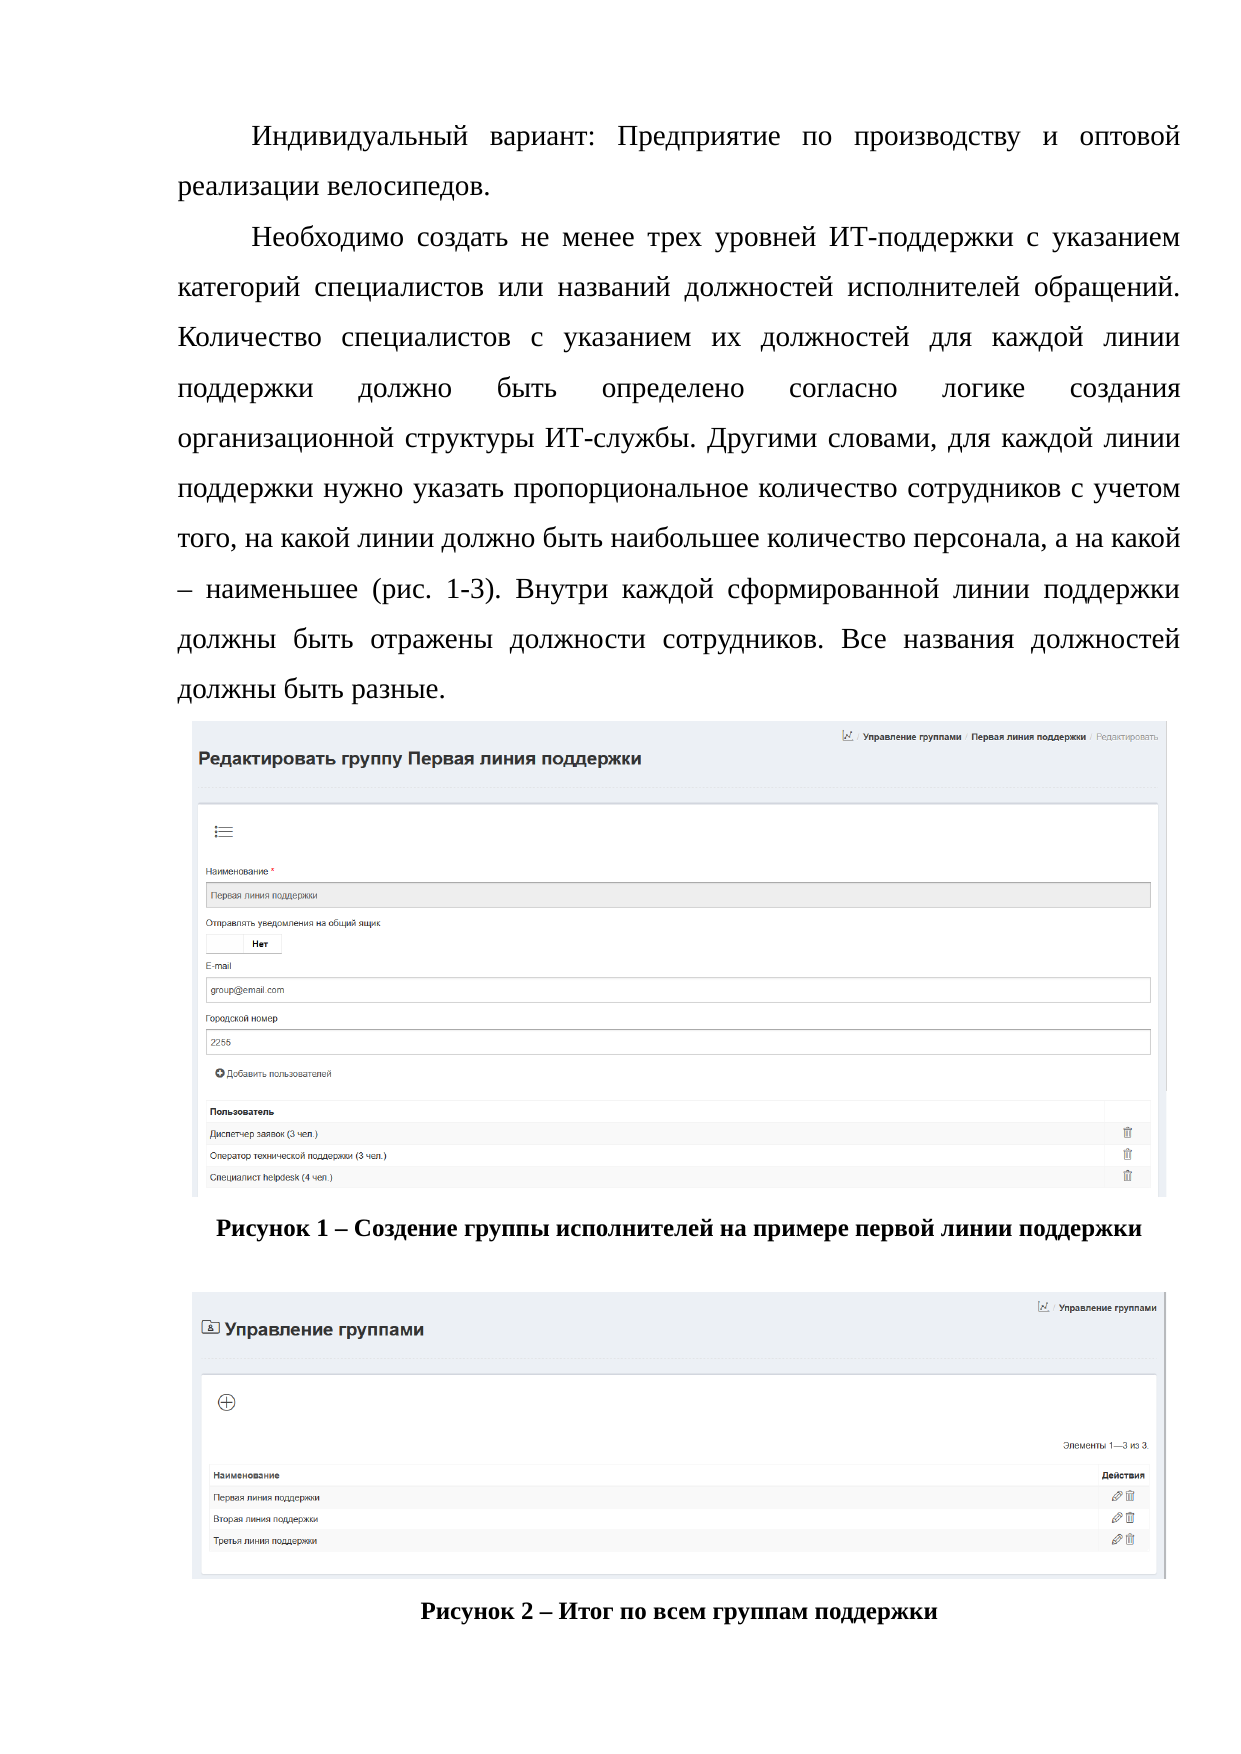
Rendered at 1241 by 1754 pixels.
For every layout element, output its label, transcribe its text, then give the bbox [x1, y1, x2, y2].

picture [192, 721, 1167, 1197]
picture [192, 1292, 1167, 1579]
text Рисунок 1 – Создение группы исполнителей на примере первой линии поддержки [177, 1213, 1181, 1242]
text Индивидуальный вариант: Предприятие по производству и оптовой реализации велосипедов. [177, 118, 1181, 202]
text Необходимо создать не менее трех уровней ИТ-поддержки с указанием категорий специалистов или названий должностей исполнителей обращений. Количество специалистов с указанием их должностей для каждой линии поддержки должно быть определено согласно логике создания организационной структуры ИТ-службы. Другими словами, для каждой линии поддержки нужно указать пропорциональное количество сотрудников с учетом того, на какой линии должно быть наибольшее количество персонала, а на какой – наименьшее (рис. 1-3). Внутри каждой сформированной линии поддержки должны быть отражены должности сотрудников. Все названия должностей должны быть разные. [177, 219, 1181, 705]
text Рисунок 2 – Итог по всем группам поддержки [177, 1596, 1181, 1624]
